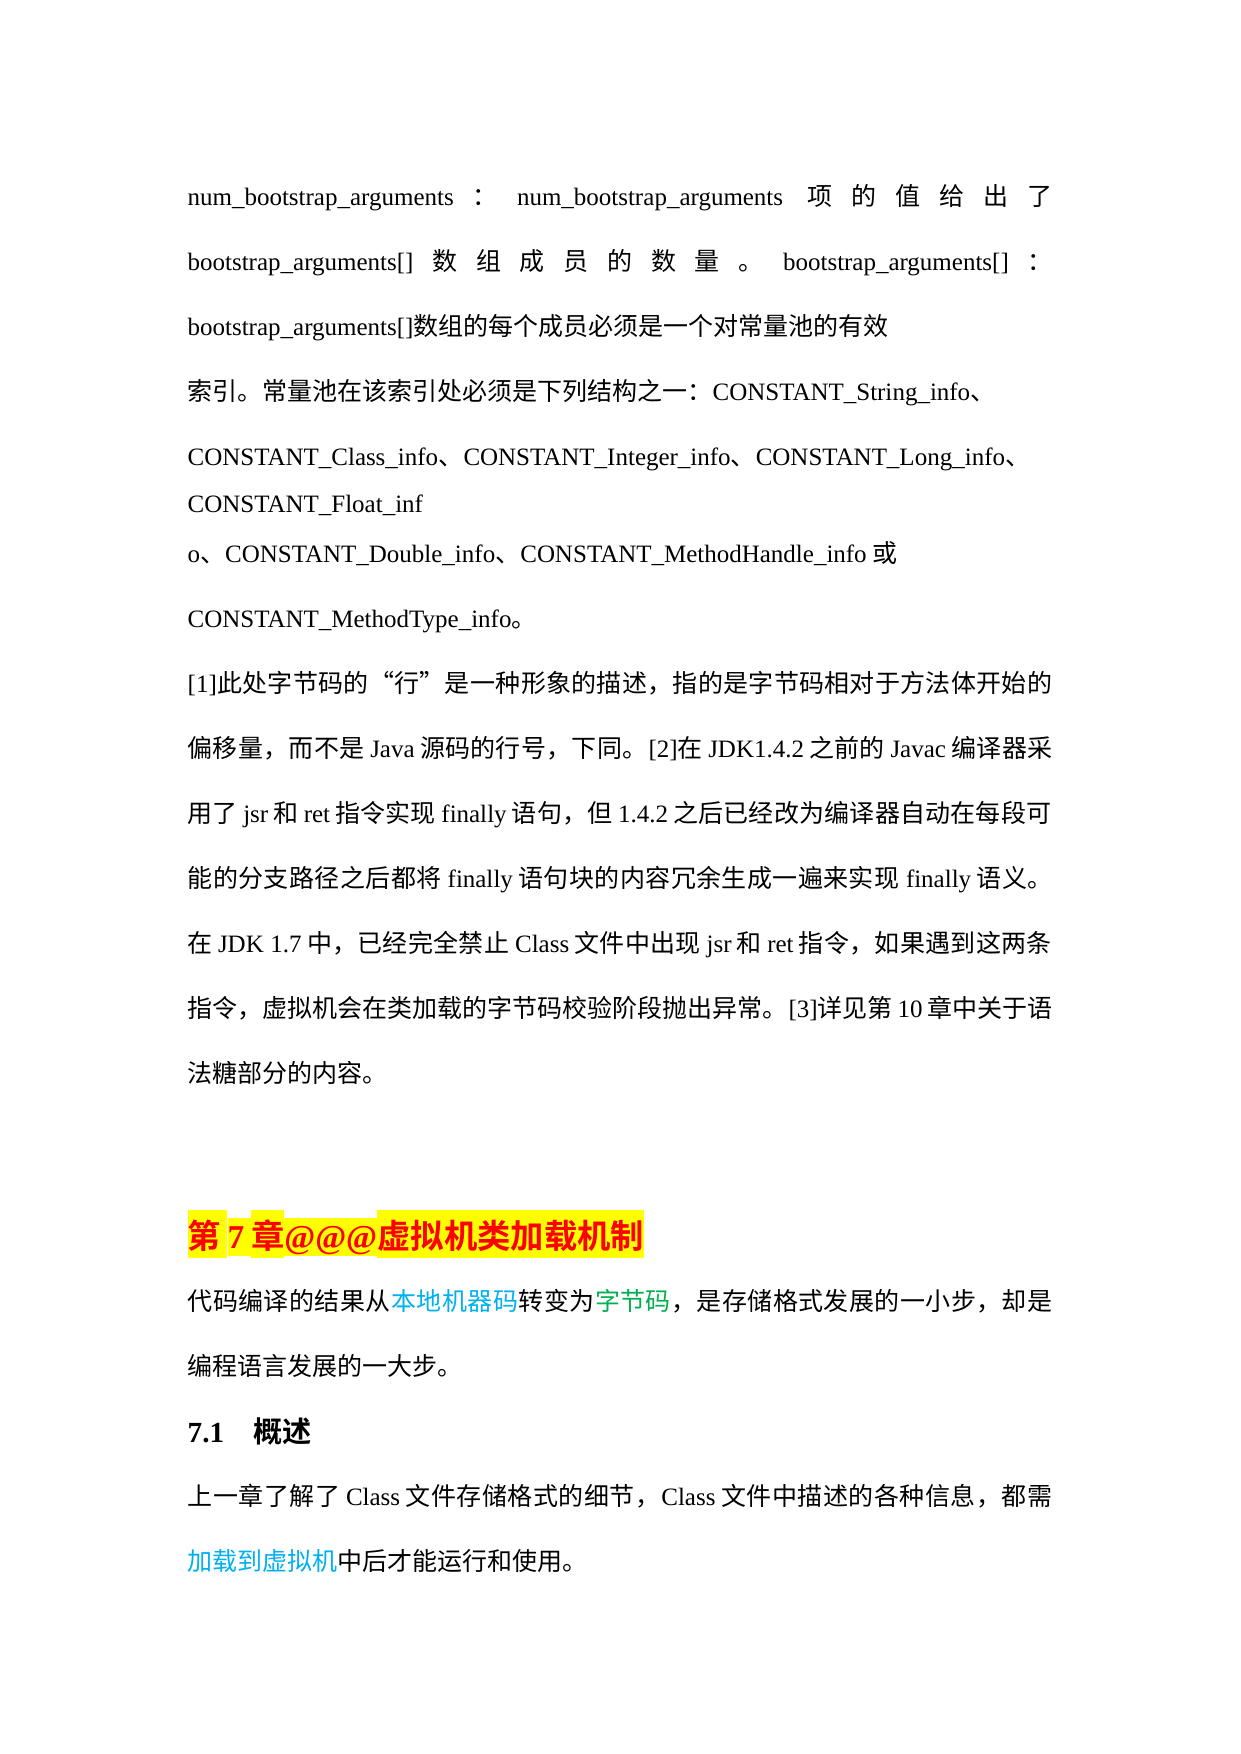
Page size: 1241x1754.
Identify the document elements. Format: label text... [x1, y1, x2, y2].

text [1]此处字节码的“行”是一种形象的描述，指的是字节码相对于方法体开始的偏移量，而不是Java源码的行号，下同。[2]在JDK1.4.2之前的Javac编译器采用了jsr和ret指令实现finally语句，但1.4.2之后已经改为编译器自动在每段可能的分支路径之后都将finally语句块的内容冗余生成一遍来实现finally语义。在JDK 1.7中，已经完全禁止Class文件中出现jsr和ret指令，如果遇到这两条指令，虚拟机会在类加载的字节码校验阶段抛出异常。[3]详见第10章中关于语法糖部分的内容。 [187, 649, 1053, 1104]
text 7.1 概述 [187, 1397, 1053, 1462]
text 上一章了解了Class文件存储格式的细节，Class文件中描述的各种信息，都需加载到虚拟机中后才能运行和使用。 [187, 1462, 1053, 1592]
text 索引。常量池在该索引处必须是下列结构之一：CONSTANT_String_info、 [187, 357, 1053, 422]
text CONSTANT_Float_info、CONSTANT_Double_info、CONSTANT_MethodHandle_info或 [187, 487, 1053, 584]
text CONSTANT_Class_info、CONSTANT_Integer_info、CONSTANT_Long_info、 [187, 422, 1053, 487]
text 代码编译的结果从本地机器码转变为字节码，是存储格式发展的一小步，却是编程语言发展的一大步。 [187, 1267, 1053, 1397]
text CONSTANT_MethodType_info。 [187, 584, 1053, 649]
text 第7章@@@虚拟机类加载机制 [187, 1202, 1053, 1267]
text num_bootstrap_arguments：num_bootstrap_arguments项的值给出了bootstrap_arguments[]数组成员的数量。bootstrap_arguments[]：bootstrap_arguments[]数组的每个成员必须是一个对常量池的有效 [187, 162, 1053, 357]
